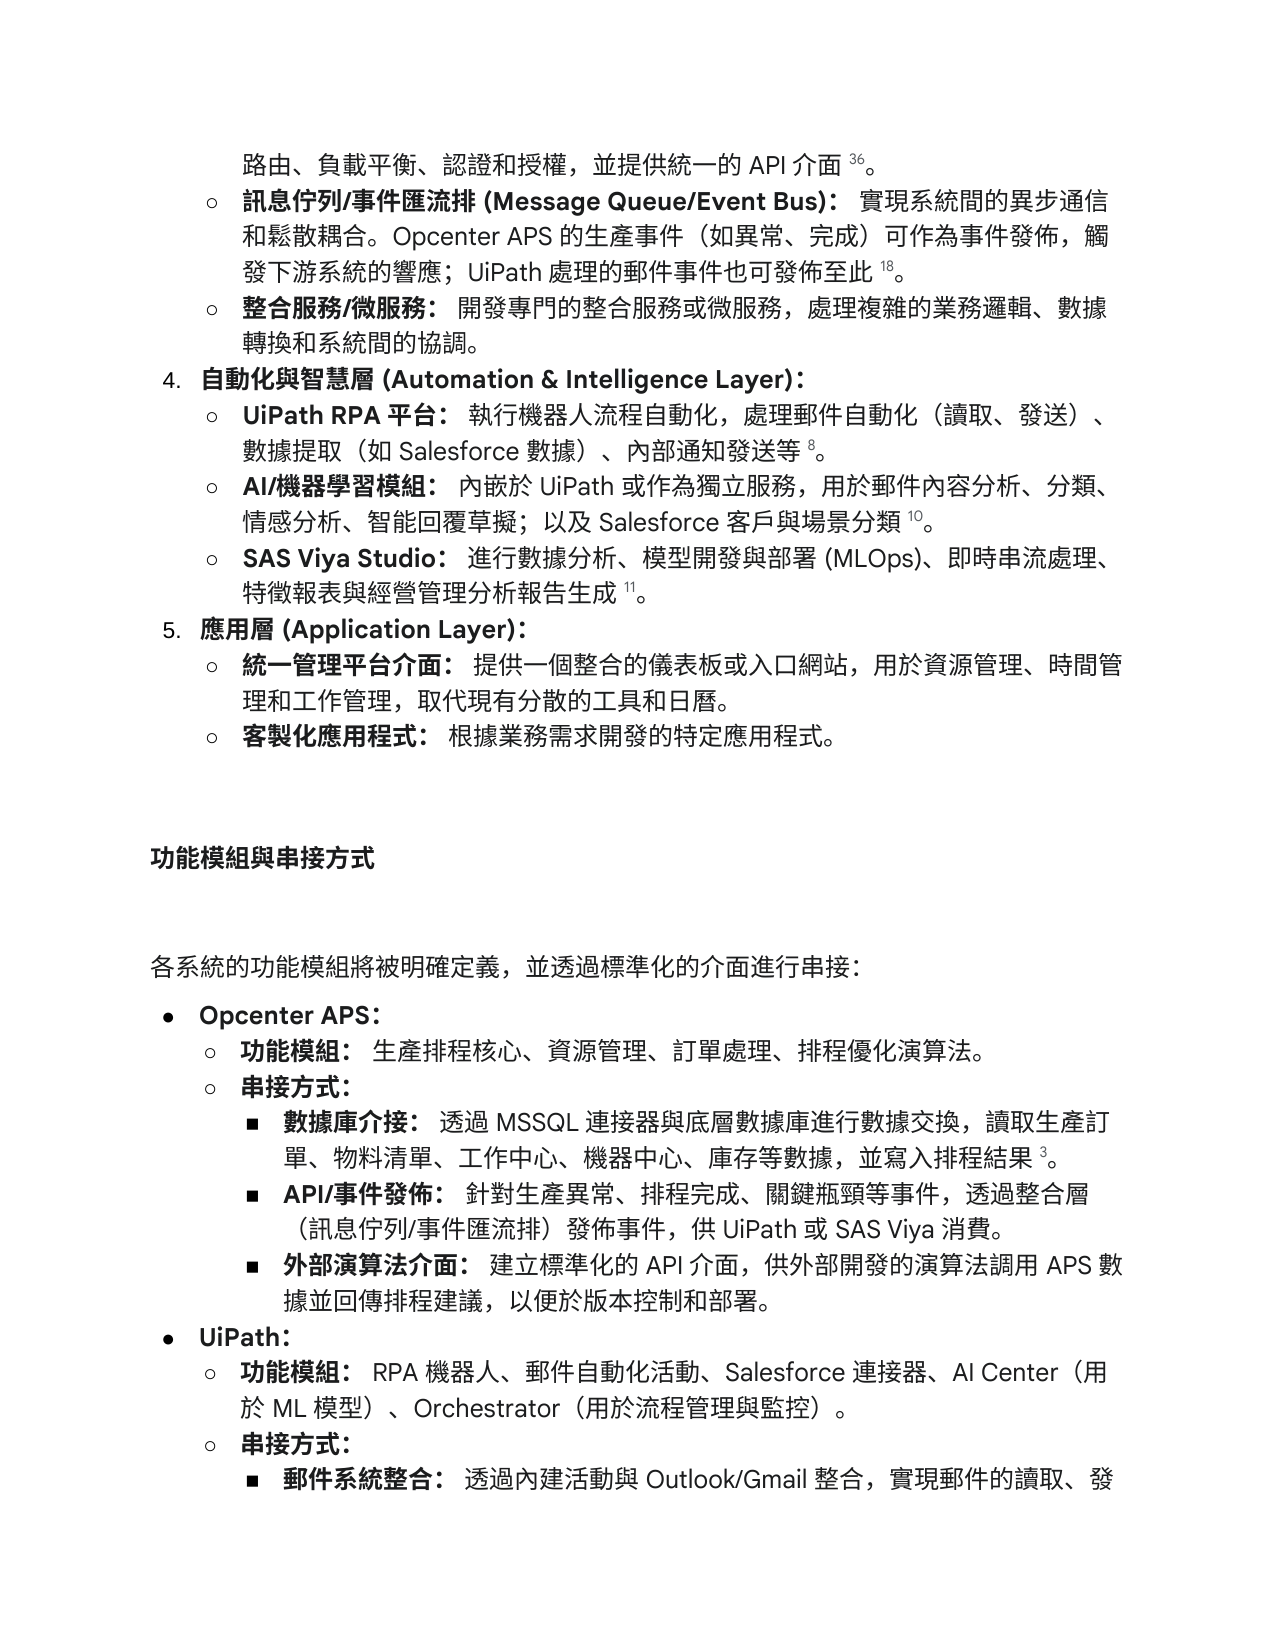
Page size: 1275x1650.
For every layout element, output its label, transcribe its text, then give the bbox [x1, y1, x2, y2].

list 應用層 (Application Layer)： [162, 614, 1125, 646]
list 功能模組： 生產排程核心、資源管理、訂單處理、排程優化演算法。 [203, 1036, 1125, 1067]
list Opcenter APS： [161, 1000, 1125, 1032]
list 串接方式： [203, 1072, 1125, 1103]
list API/事件發佈： 針對生產異常、排程完成、關鍵瓶頸等事件，透過整合層（訊息佇列/事件匯流排）發佈事件，供 UiPath 或 SAS Viya 消費。 [245, 1179, 1125, 1246]
list UiPath RPA 平台： 執行機器人流程自動化，處理郵件自動化（讀取、發送）、數據提取（如 Salesforce 數據）、內部通知發送等 8。 [205, 400, 1125, 467]
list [205, 150, 1125, 181]
list 訊息佇列/事件匯流排 (Message Queue/Event Bus)： 實現系統間的異步通信和鬆散耦合。Opcenter APS 的生產事件（如異常、完成）可作為事件發佈，觸發下游系統的響應；UiPath 處理的郵件事件也可發佈至此 18。 [205, 186, 1125, 288]
list 統一管理平台介面： 提供一個整合的儀表板或入口網站，用於資源管理、時間管理和工作管理，取代現有分散的工具和日曆。 [205, 650, 1125, 717]
list 功能模組： RPA 機器人、郵件自動化活動、Salesforce 連接器、AI Center（用於 ML 模型）、Orchestrator（用於流程管理與監控）。 [203, 1358, 1125, 1425]
list 數據庫介接： 透過 MSSQL 連接器與底層數據庫進行數據交換，讀取生產訂單、物料清單、工作中心、機器中心、庫存等數據，並寫入排程結果 3。 [245, 1107, 1125, 1174]
text 各系統的功能模組將被明確定義，並透過標準化的介面進行串接： [150, 952, 1125, 983]
list UiPath： [161, 1322, 1125, 1353]
list 自動化與智慧層 (Automation & Intelligence Layer)： [162, 364, 1125, 396]
list AI/機器學習模組： 內嵌於 UiPath 或作為獨立服務，用於郵件內容分析、分類、情感分析、智能回覆草擬；以及 Salesforce 客戶與場景分類 10。 [205, 472, 1125, 539]
list SAS Viya Studio： 進行數據分析、模型開發與部署 (MLOps)、即時串流處理、特徵報表與經營管理分析報告生成 11。 [205, 543, 1125, 610]
list 外部演算法介面： 建立標準化的 API 介面，供外部開發的演算法調用 APS 數據並回傳排程建議，以便於版本控制和部署。 [245, 1250, 1125, 1317]
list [245, 1465, 1125, 1496]
list 整合服務/微服務： 開發專門的整合服務或微服務，處理複雜的業務邏輯、數據轉換和系統間的協調。 [205, 293, 1125, 360]
list 串接方式： [203, 1429, 1125, 1460]
list 客製化應用程式： 根據業務需求開發的特定應用程式。 [205, 722, 1125, 753]
subtitle 功能模組與串接方式 [150, 843, 1125, 874]
